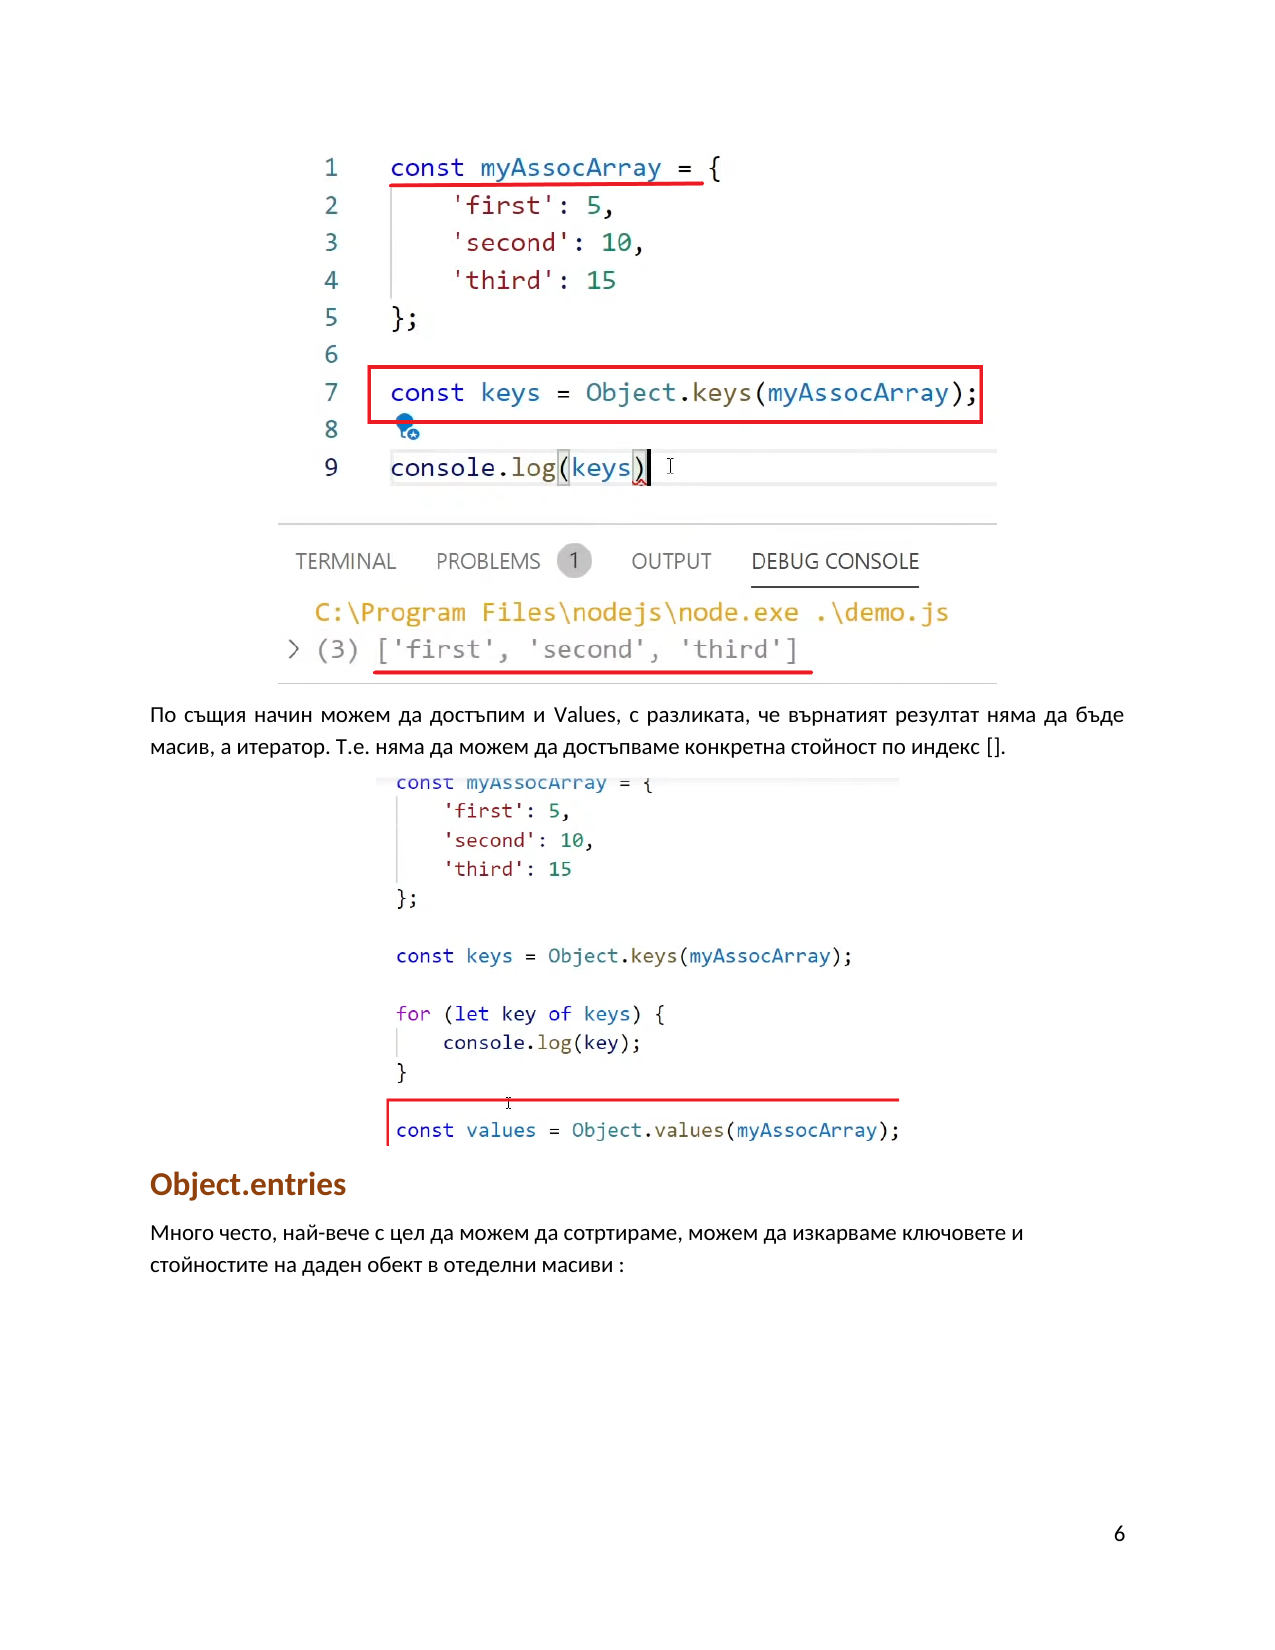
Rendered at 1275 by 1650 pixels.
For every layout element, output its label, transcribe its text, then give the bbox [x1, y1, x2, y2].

subtitle Object.entries [150, 1163, 1125, 1203]
picture [375, 776, 900, 1146]
text По същия начин можем да достъпим и Values, с разликата, че върнатият резултат няма да бъде масив, а итератор. Т.е. няма да можем да достъпваме конкретна стойност по индекс []. [150, 700, 1125, 760]
picture [278, 150, 997, 684]
text Много често, най-вече с цел да можем да сотртираме, можем да изкарваме ключовете и стойностите на даден обект в отеделни масиви : [150, 1218, 1125, 1278]
